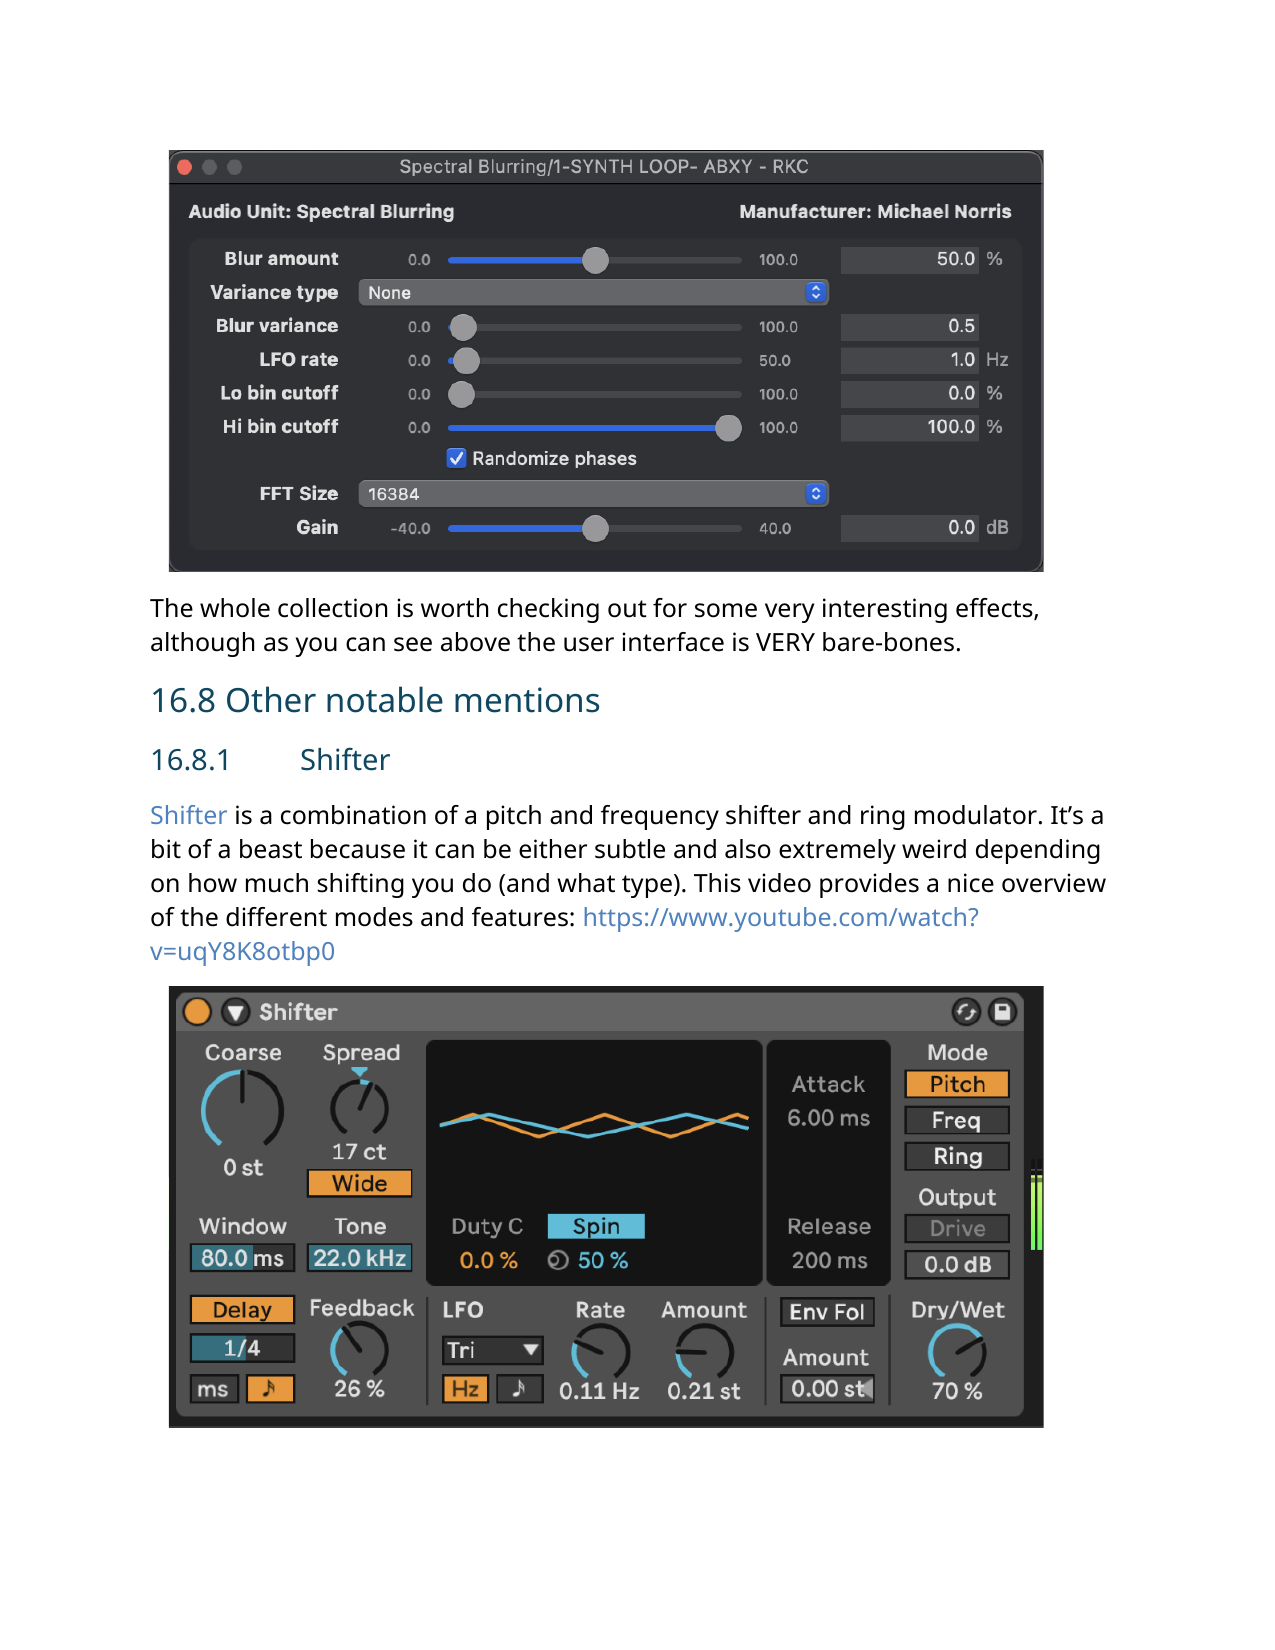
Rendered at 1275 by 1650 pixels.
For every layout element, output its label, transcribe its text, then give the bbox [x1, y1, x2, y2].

subtitle 16.8 Other notable mentions [150, 677, 1125, 723]
picture [168, 150, 1044, 572]
text Shifter is a combination of a pitch and frequency shifter and ring modulator. It’s a bit of a beast because it can be either subtle and also extremely weird depending on how much shifting you do (and what type). This video provides a nice overview of the different modes and features: https://www.youtube.com/watch?v=uqY8K8otbp0 [150, 798, 1125, 968]
subtitle 16.8.1 Shifter [150, 739, 1125, 779]
picture [168, 986, 1044, 1428]
text The whole collection is worth checking out for some very interesting effects, although as you can see above the user interface is VERY bare-bones. [150, 590, 1125, 658]
